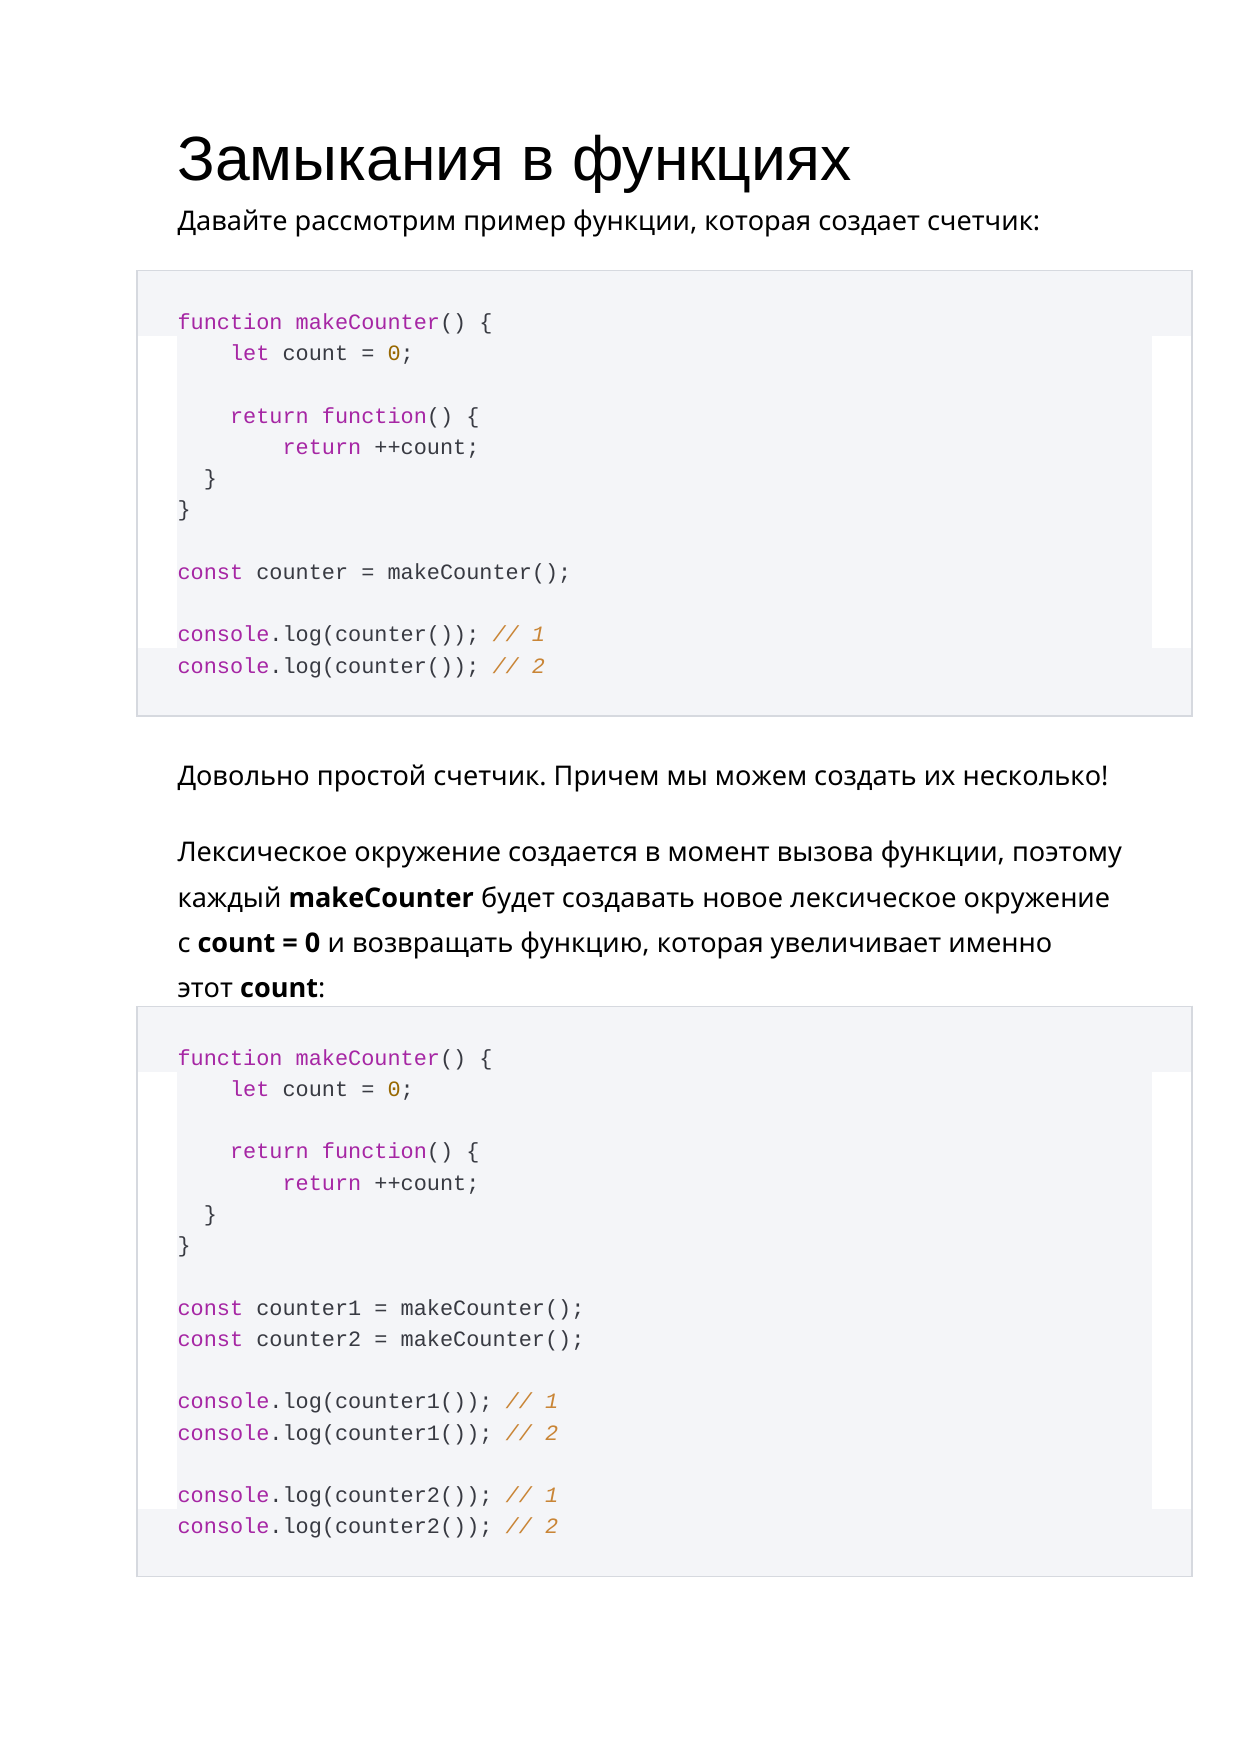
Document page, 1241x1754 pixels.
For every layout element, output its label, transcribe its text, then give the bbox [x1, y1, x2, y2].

text const counter = makeCounter(); [177, 554, 1152, 586]
text console.log(counter1()); // 2 [177, 1416, 1152, 1447]
text } [177, 1197, 1152, 1228]
text return ++count; [177, 1166, 1152, 1197]
text const counter2 = makeCounter(); [177, 1322, 1152, 1353]
text const counter1 = makeCounter(); [177, 1291, 1152, 1322]
text } [177, 492, 1152, 523]
text Лексическое окружение создается в момент вызова функции, поэтому каждый makeCounter будет создавать новое лексическое окружение с count = 0 и возвращать функцию, которая увеличивает именно этот count: [177, 824, 1152, 1006]
text return ++count; [177, 429, 1152, 461]
text console.log(counter()); // 2 [138, 613, 1191, 715]
text let count = 0; [177, 1072, 1152, 1103]
text } [177, 461, 1152, 492]
text Довольно простой счетчик. Причем мы можем создать их несколько! [177, 748, 1152, 793]
text return function() { [177, 398, 1152, 429]
subtitle Замыкания в функциях [177, 118, 1152, 193]
text function makeCounter() { [138, 1007, 1191, 1072]
text return function() { [177, 1134, 1152, 1166]
text console.log(counter2()); // 2 [138, 1474, 1191, 1576]
text Давайте рассмотрим пример функции, которая создает счетчик: [177, 193, 1152, 238]
text let count = 0; [177, 336, 1152, 367]
text console.log(counter1()); // 1 [177, 1384, 1152, 1416]
text } [177, 1228, 1152, 1259]
text function makeCounter() { [138, 271, 1191, 336]
